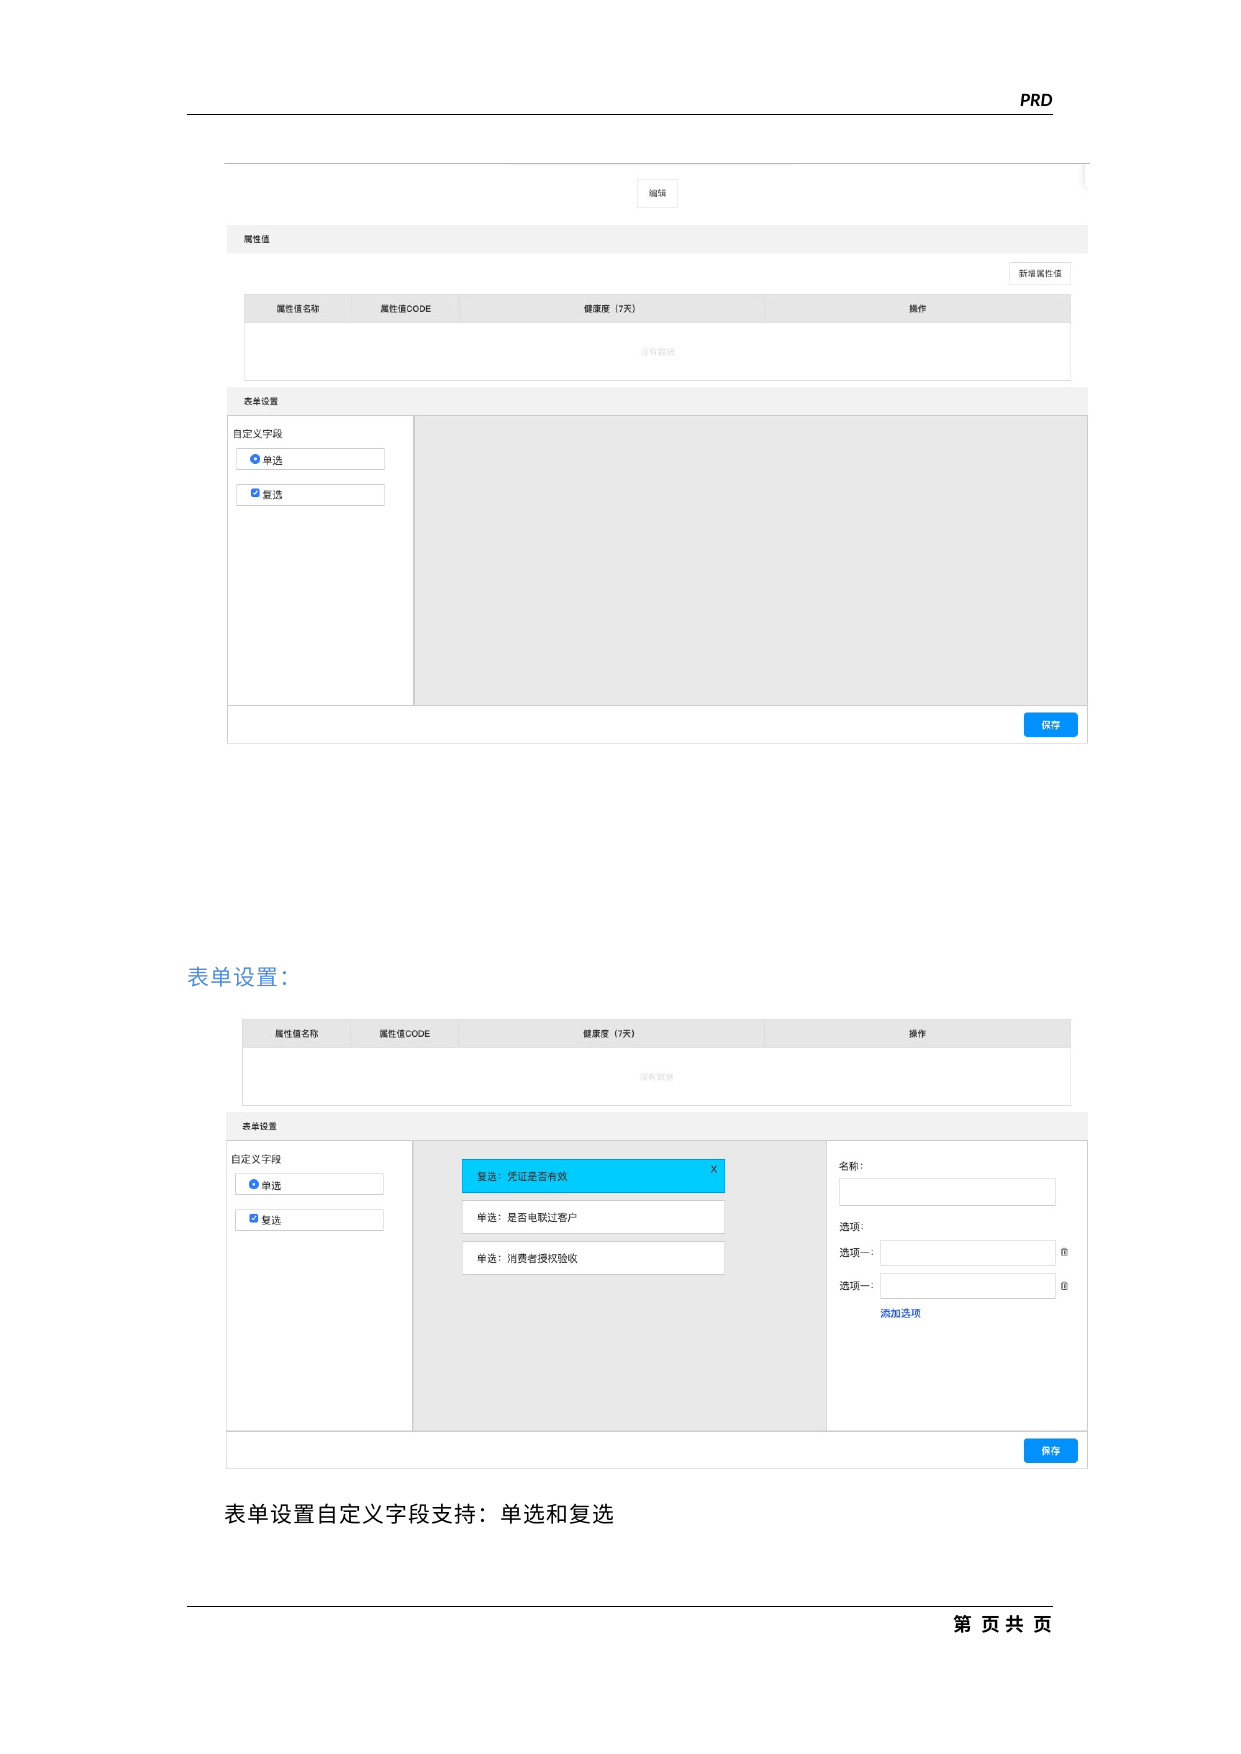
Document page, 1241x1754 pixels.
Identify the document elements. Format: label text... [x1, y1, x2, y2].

picture [224, 1014, 1091, 1474]
picture [224, 162, 1091, 746]
text 表单设置自定义字段支持：单选和复选 [187, 1496, 1053, 1529]
text 表单设置： [187, 959, 1053, 992]
